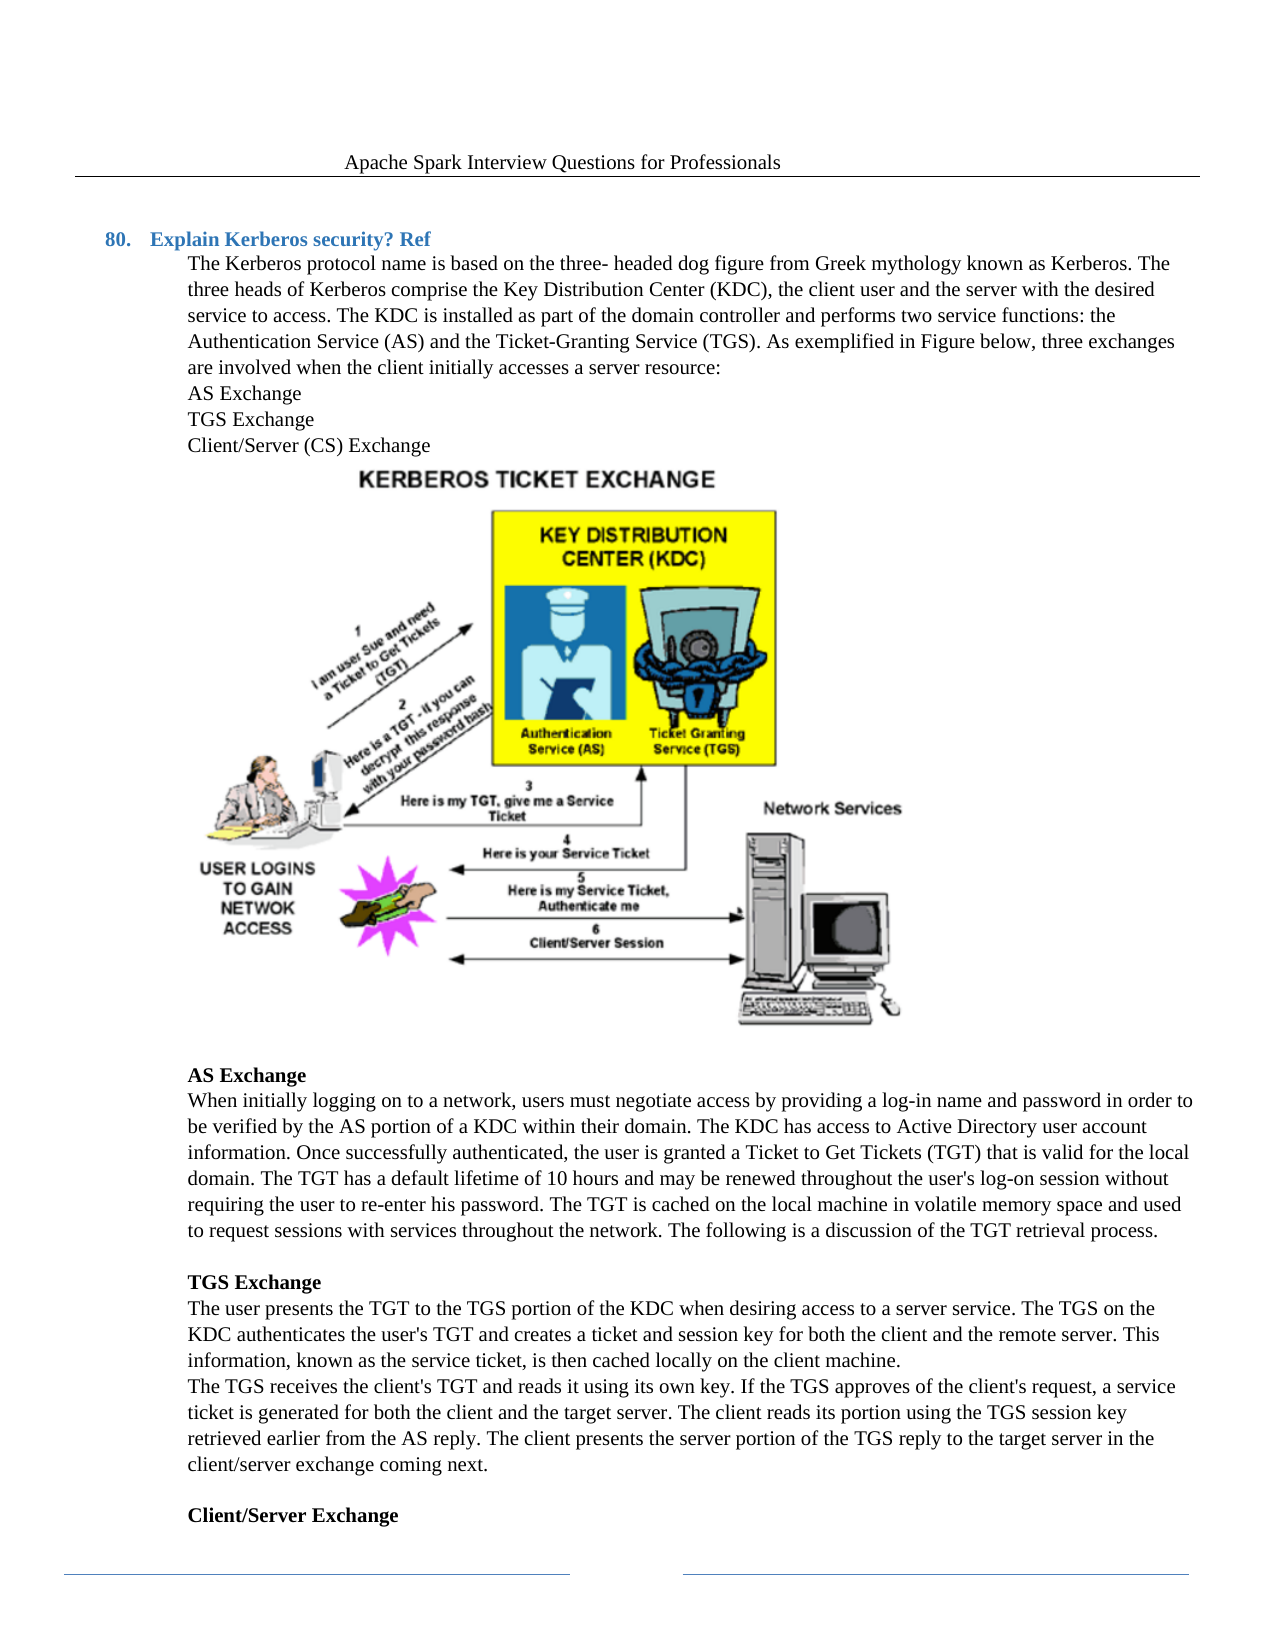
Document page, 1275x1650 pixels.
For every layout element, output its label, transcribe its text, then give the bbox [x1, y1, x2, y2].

list TGS Exchange [187, 1270, 1200, 1294]
list TGS Exchange [187, 407, 1200, 431]
list Client/Server Exchange [187, 1503, 1200, 1527]
list The Kerberos protocol name is based on the three- headed dog figure from Greek mythology known as Kerberos. The three heads of Kerberos comprise the Key Distribution Center (KDC), the client user and the server with the desired service to access. The KDC is installed as part of the domain controller and performs two service functions: the Authentication Service (AS) and the Ticket-Granting Service (TGS). As exemplified in Figure below, three exchanges are involved when the client initially accesses a server resource: [187, 251, 1200, 379]
list The user presents the TGT to the TGS portion of the KDC when desiring access to a server service. The TGS on the KDC authenticates the user's TGT and creates a ticket and session key for both the client and the remote server. This information, known as the service ticket, is then cached locally on the client machine. [187, 1296, 1200, 1372]
picture [187, 458, 906, 1035]
list Client/Server (CS) Exchange [187, 433, 1200, 457]
list When initially logging on to a network, users must negotiate access by providing a log-in name and password in order to be verified by the AS portion of a KDC within their domain. The KDC has access to Active Directory user account information. Once successfully authenticated, the user is granted a Ticket to Get Tickets (TGT) that is valid for the local domain. The TGT has a default lifetime of 10 hours and may be renewed throughout the user's log-on session without requiring the user to re-enter his password. The TGT is cached on the local machine in volatile memory space and used to request sessions with services throughout the network. The following is a discussion of the TGT retrieval process. [187, 1088, 1200, 1242]
subtitle Explain Kerberos security? Ref [105, 227, 1200, 251]
list The TGS receives the client's TGT and reads it using its own key. If the TGS approves of the client's request, a service ticket is generated for both the client and the target server. The client reads its portion using the TGS session key retrieved earlier from the AS reply. The client presents the server portion of the TGS reply to the target server in the client/server exchange coming next. [187, 1374, 1200, 1476]
list AS Exchange [187, 381, 1200, 405]
list AS Exchange [187, 1062, 1200, 1087]
